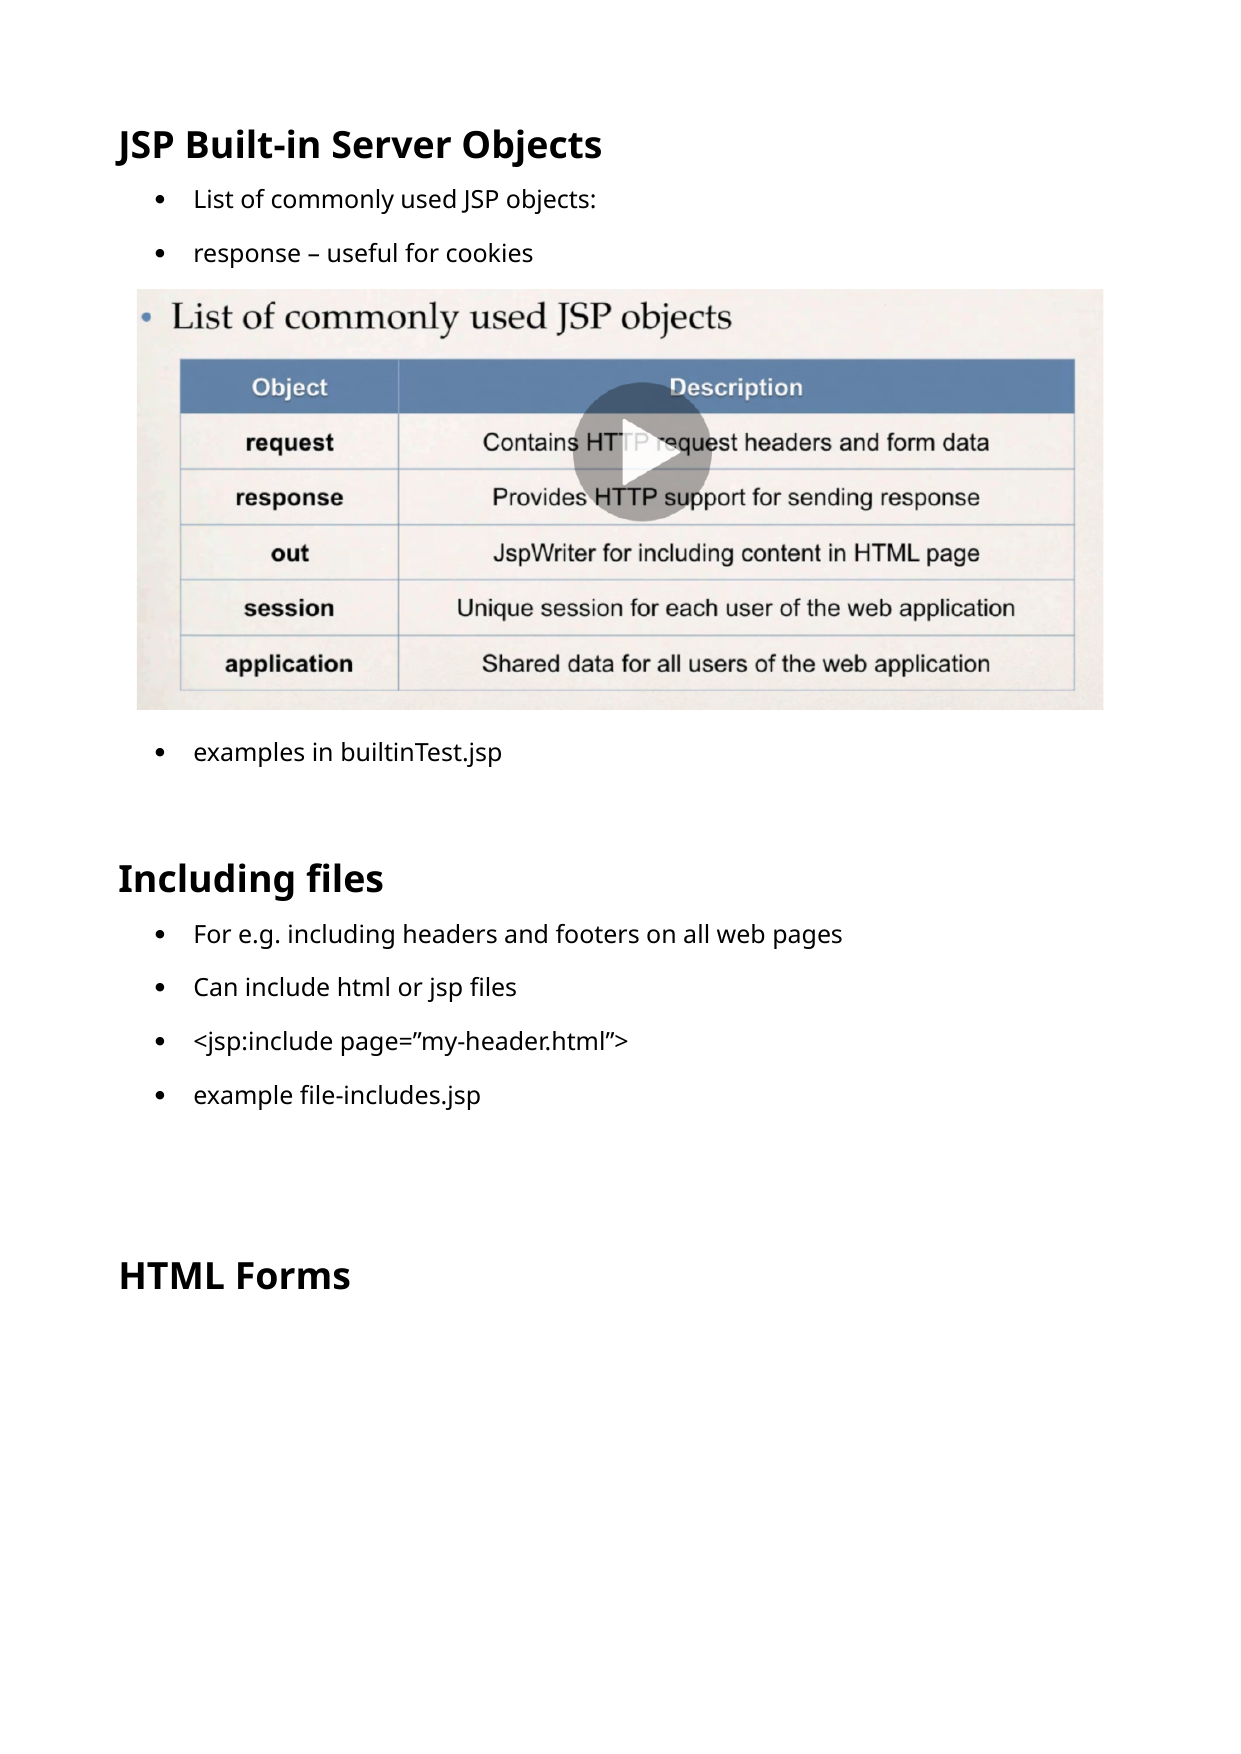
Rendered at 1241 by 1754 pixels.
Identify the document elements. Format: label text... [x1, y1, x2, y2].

list List of commonly used JSP objects: [156, 182, 1122, 216]
subtitle HTML Forms [118, 1249, 1122, 1300]
picture [136, 289, 1104, 710]
list response – useful for cookies [156, 235, 1122, 269]
list For e.g. including headers and footers on all web pages [156, 916, 1122, 950]
list example file-includes.jsp [156, 1077, 1122, 1112]
subtitle JSP Built-in Server Objects [118, 118, 1122, 169]
subtitle Including files [118, 853, 1122, 904]
list <jsp:include page=”my-header.html”> [156, 1024, 1122, 1058]
list Can include html or jsp files [156, 970, 1122, 1004]
